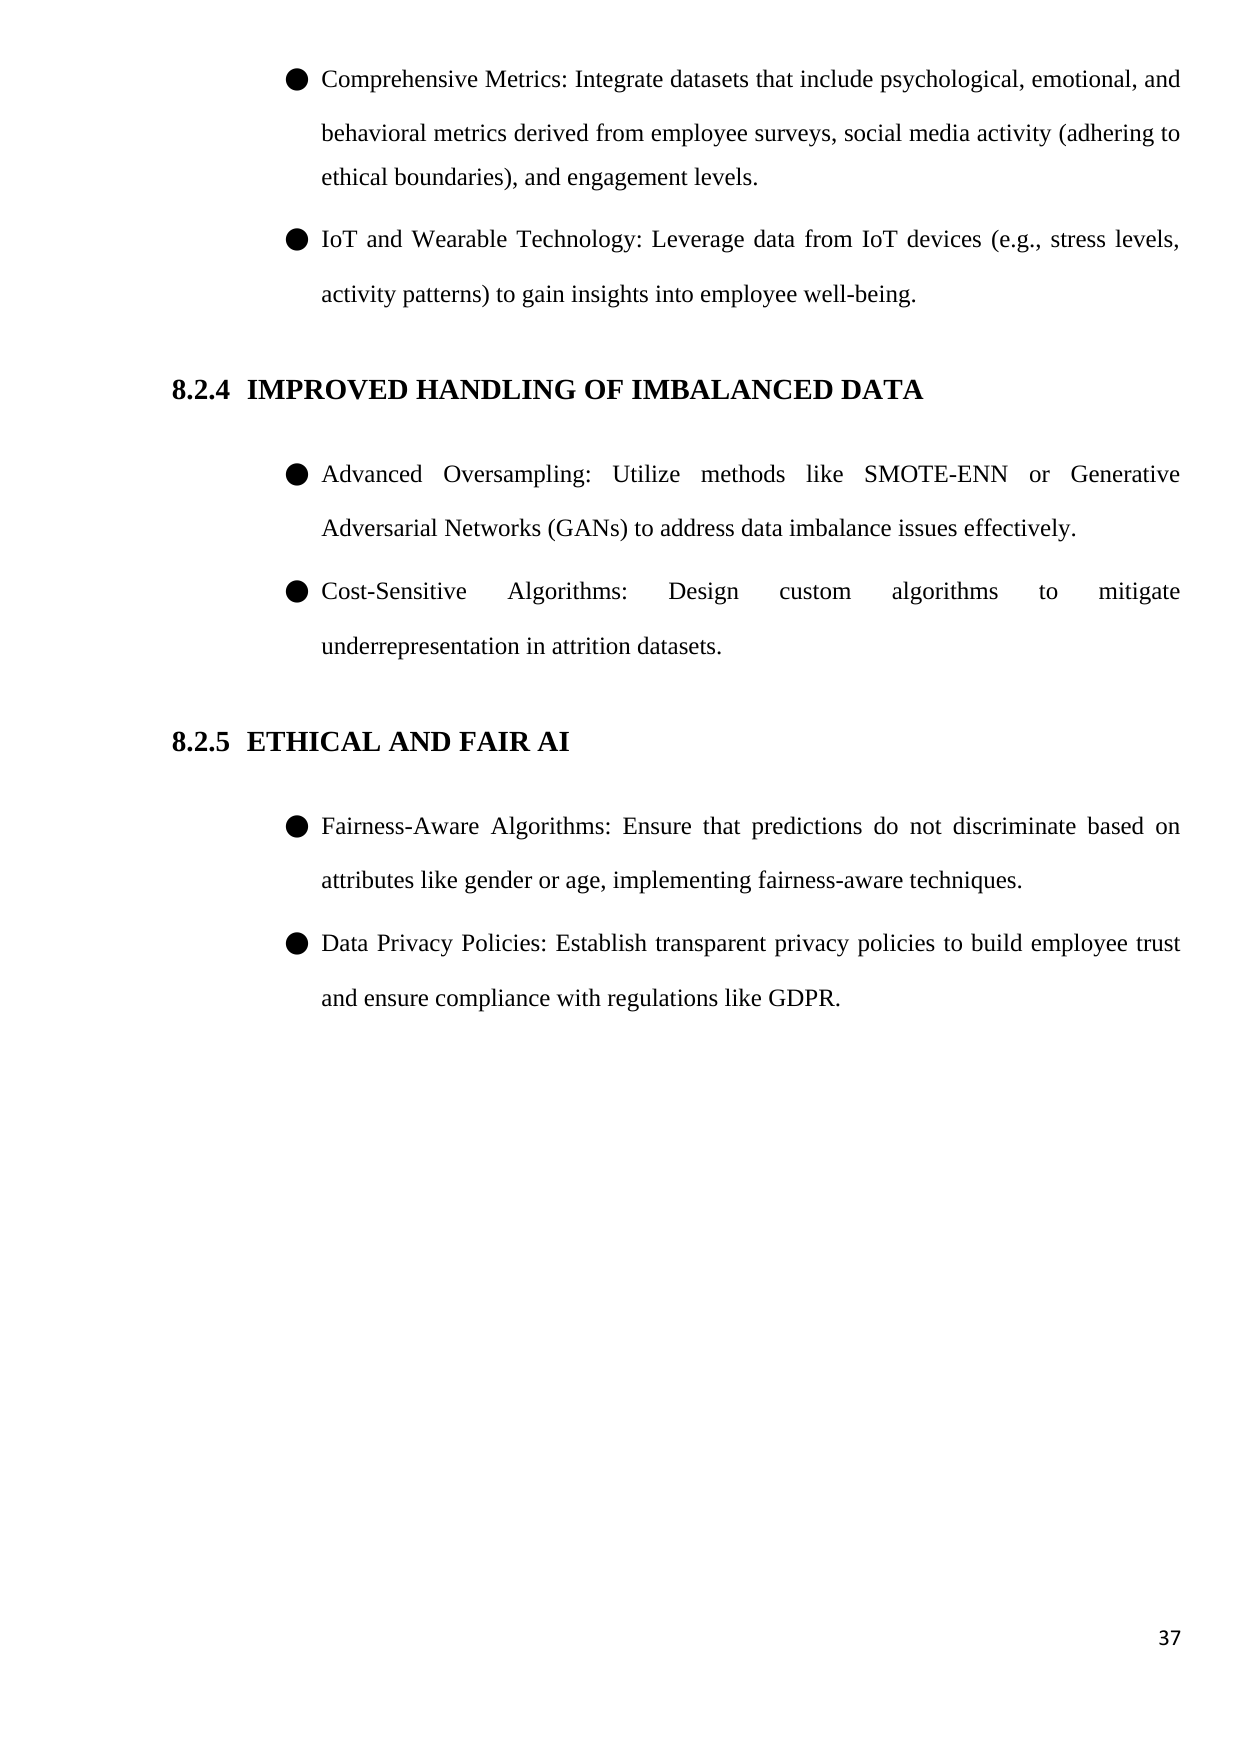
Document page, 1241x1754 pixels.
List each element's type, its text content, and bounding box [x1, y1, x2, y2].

list IoT and Wearable Technology: Leverage data from IoT devices (e.g., stress levels, activity patterns) to gain insights into employee well-being. [284, 205, 1181, 308]
list Comprehensive Metrics: Integrate datasets that include psychological, emotional, and behavioral metrics derived from employee surveys, social media activity (adhering to ethical boundaries), and engagement levels. [284, 44, 1181, 190]
list Cost-Sensitive Algorithms: Design custom algorithms to mitigate underrepresentation in attrition datasets. [284, 557, 1181, 659]
list Fairness-Aware Algorithms: Ensure that predictions do not discriminate based on attributes like gender or age, implementing fairness-aware techniques. [284, 791, 1181, 894]
list IMPROVED HANDLING OF IMBALANCED DATA [172, 372, 1181, 406]
list ETHICAL AND FAIR AI [172, 724, 1181, 758]
list Data Privacy Policies: Establish transparent privacy policies to build employee trust and ensure compliance with regulations like GDPR. [284, 909, 1181, 1012]
list Advanced Oversampling: Utilize methods like SMOTE-ENN or Generative Adversarial Networks (GANs) to address data imbalance issues effectively. [284, 439, 1181, 542]
